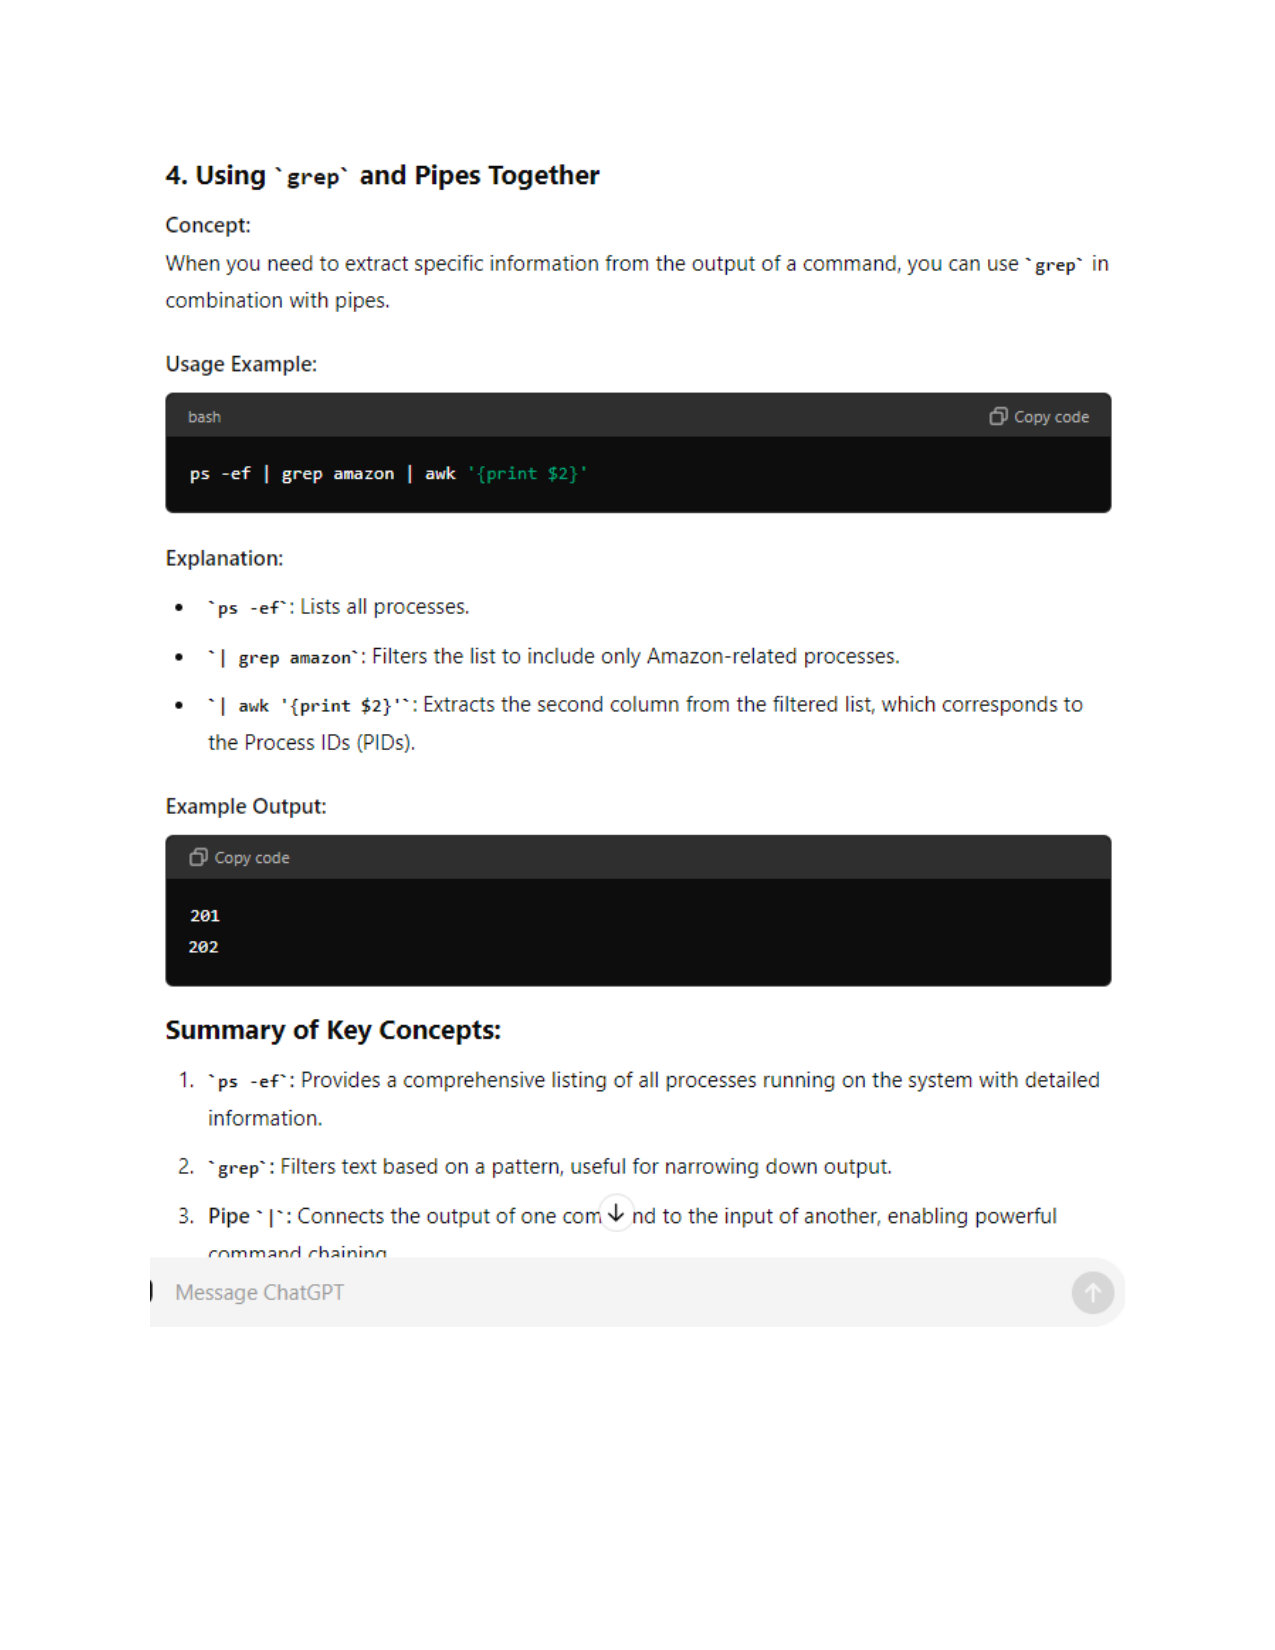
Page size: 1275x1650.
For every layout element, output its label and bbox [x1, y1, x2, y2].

picture [150, 150, 1125, 1327]
